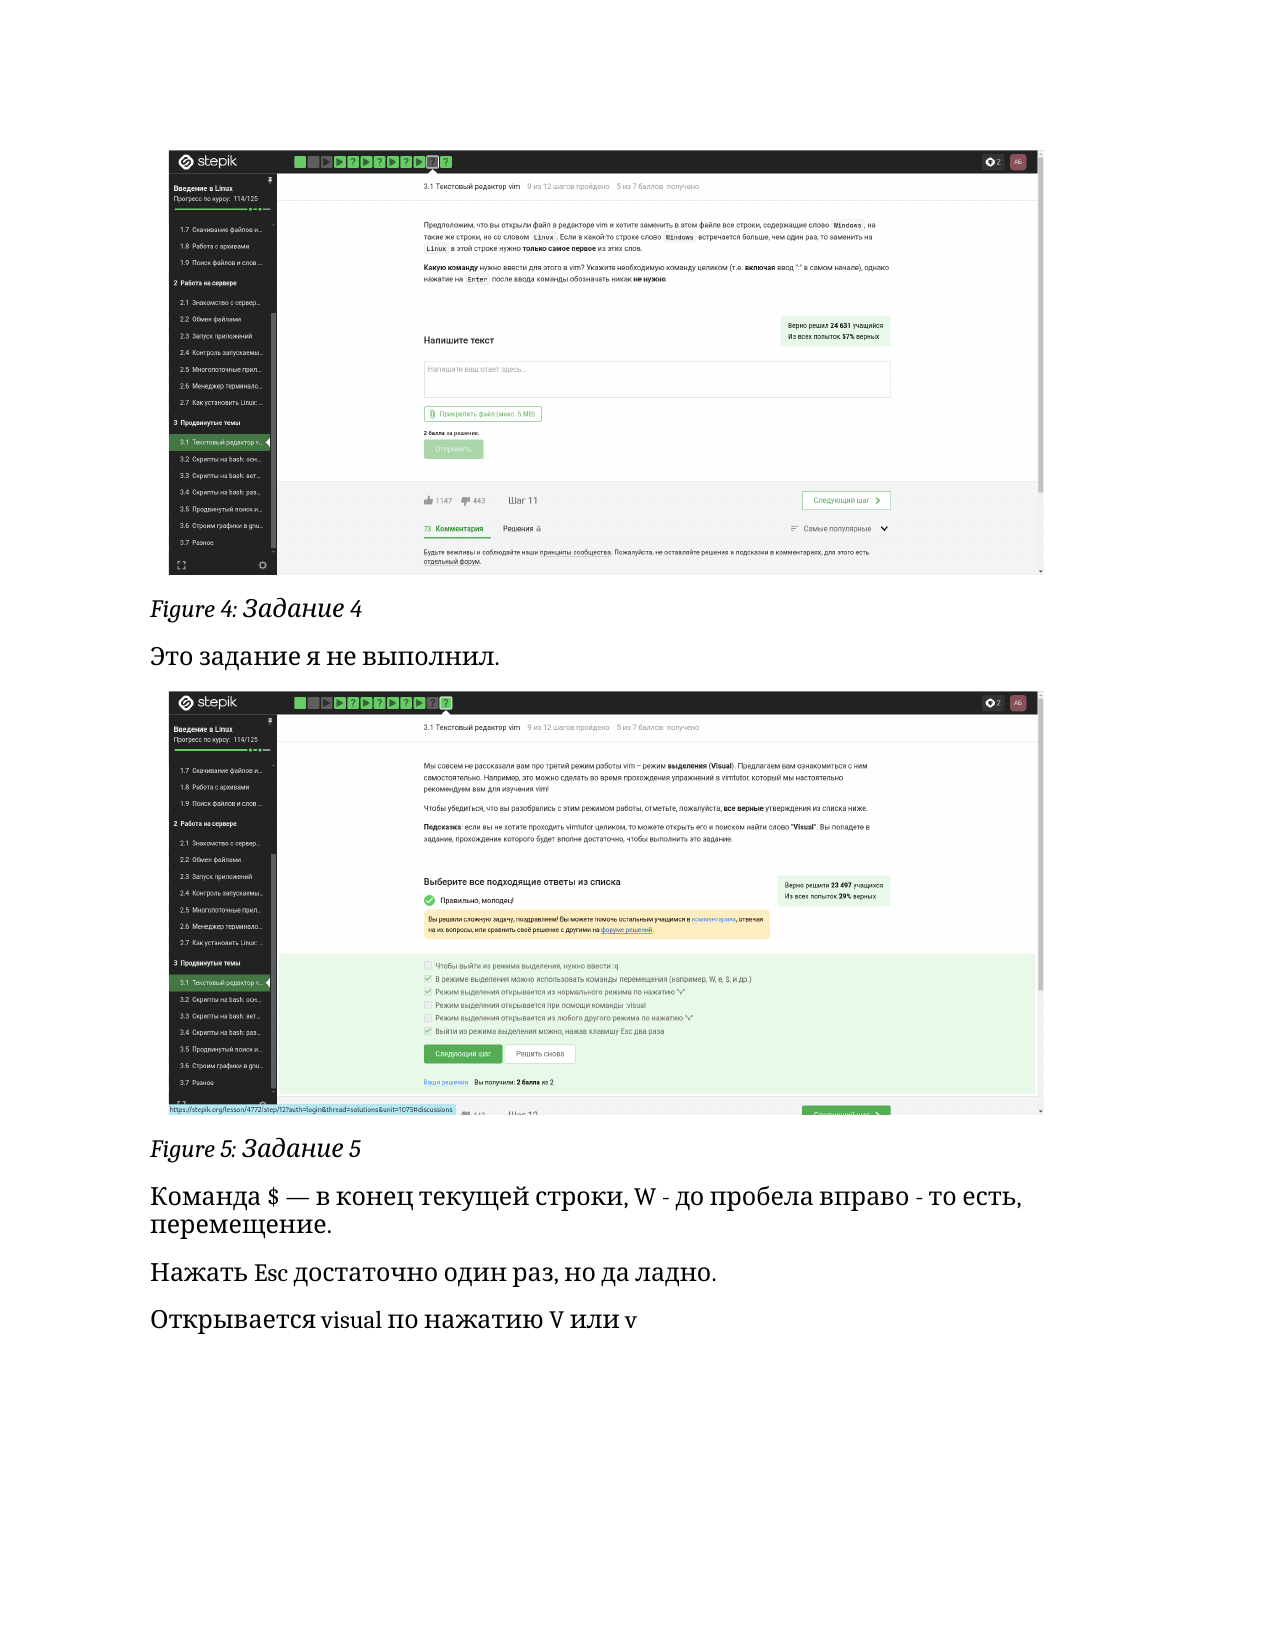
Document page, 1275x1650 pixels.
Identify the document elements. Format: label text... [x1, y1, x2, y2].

picture [168, 690, 1044, 1115]
picture [168, 150, 1044, 575]
text Это задание я не выполнил. [150, 643, 1125, 671]
text Figure 4: Задание 4 [150, 595, 1125, 624]
text Нажать Esc достаточно один раз, но да ладно. [150, 1259, 1125, 1288]
text Команда $ — в конец текущей строки, W - до пробела вправо - то есть, перемещение. [150, 1183, 1125, 1240]
text Открывается visual по нажатию V или v [150, 1306, 1125, 1335]
text Figure 5: Задание 5 [150, 1135, 1125, 1164]
